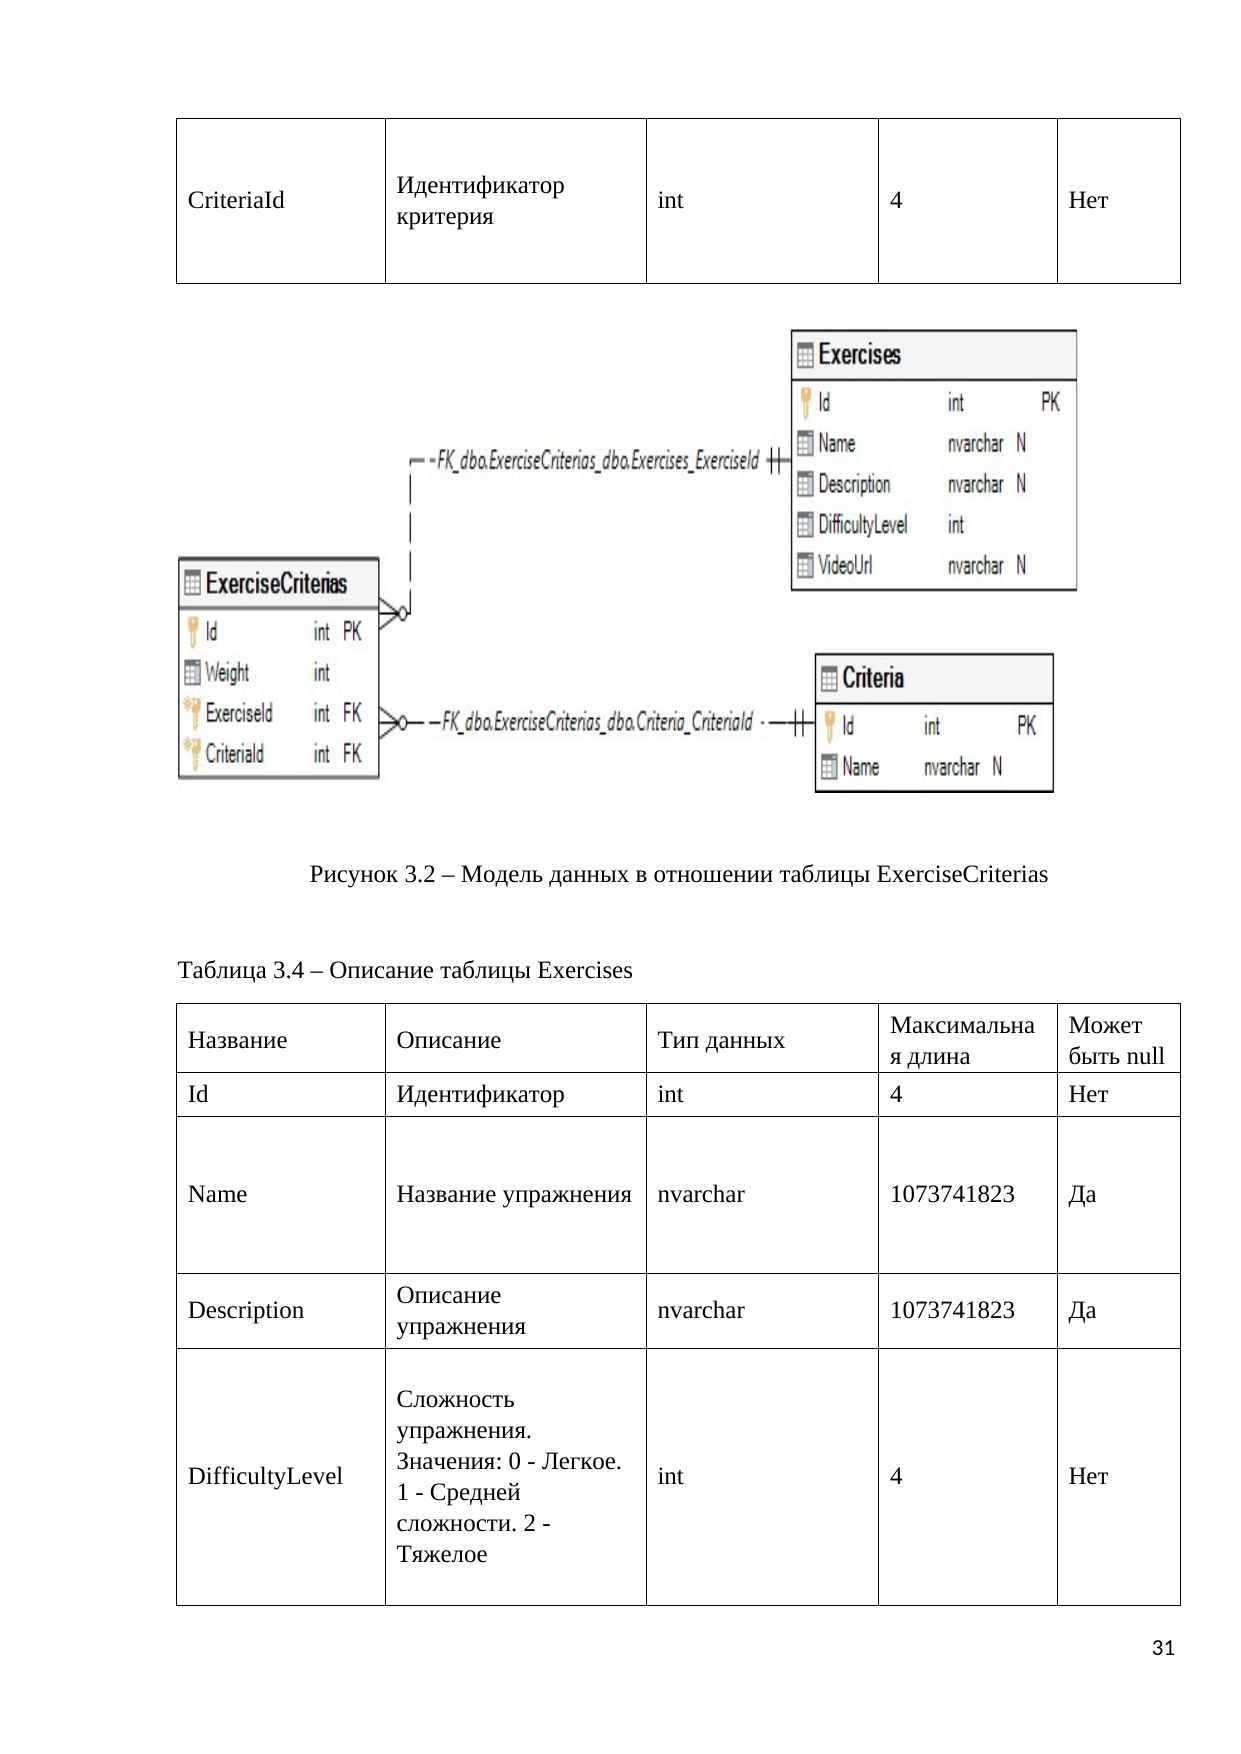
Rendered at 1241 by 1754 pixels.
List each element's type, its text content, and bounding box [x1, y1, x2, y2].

text Таблица 3.4 – Описание таблицы Exercises [177, 955, 1181, 984]
table_cell nvarchar [647, 1117, 878, 1272]
text Рисунок 3.2 – Модель данных в отношении таблицы ExerciseCriterias [177, 859, 1181, 888]
table_cell nvarchar [647, 1274, 878, 1348]
table_cell 4 [879, 1073, 1057, 1116]
table_header Может быть null [1058, 1004, 1180, 1072]
table_header Название [177, 1004, 385, 1072]
table_cell Название упражнения [386, 1117, 646, 1272]
table_cell int [647, 119, 878, 283]
table_header Описание [386, 1004, 646, 1072]
table_cell Идентификатор критерия [386, 119, 646, 283]
table_cell Да [1058, 1274, 1180, 1348]
table_cell Описание упражнения [386, 1274, 646, 1348]
picture [177, 328, 1078, 793]
table_cell Нет [1058, 1073, 1180, 1116]
table_cell Description [177, 1274, 385, 1348]
table_cell CriteriaId [177, 119, 385, 283]
table_cell Name [177, 1117, 385, 1272]
table_header Тип данных [647, 1004, 878, 1072]
table_cell 4 [879, 1349, 1057, 1605]
table_cell 1073741823 [879, 1117, 1057, 1272]
table_cell Идентификатор [386, 1073, 646, 1116]
table_cell DifficultyLevel [177, 1349, 385, 1605]
table_cell Id [177, 1073, 385, 1116]
table_cell int [647, 1073, 878, 1116]
table_cell Нет [1058, 119, 1180, 283]
table_cell Да [1058, 1117, 1180, 1272]
table_cell Нет [1058, 1349, 1180, 1605]
table_cell Сложность упражнения. Значения: 0 - Легкое. 1 - Средней сложности. 2 - Тяжелое [386, 1349, 646, 1605]
table_header Максимальная длина [879, 1004, 1057, 1072]
table_cell 4 [879, 119, 1057, 283]
table_cell 1073741823 [879, 1274, 1057, 1348]
table_cell int [647, 1349, 878, 1605]
